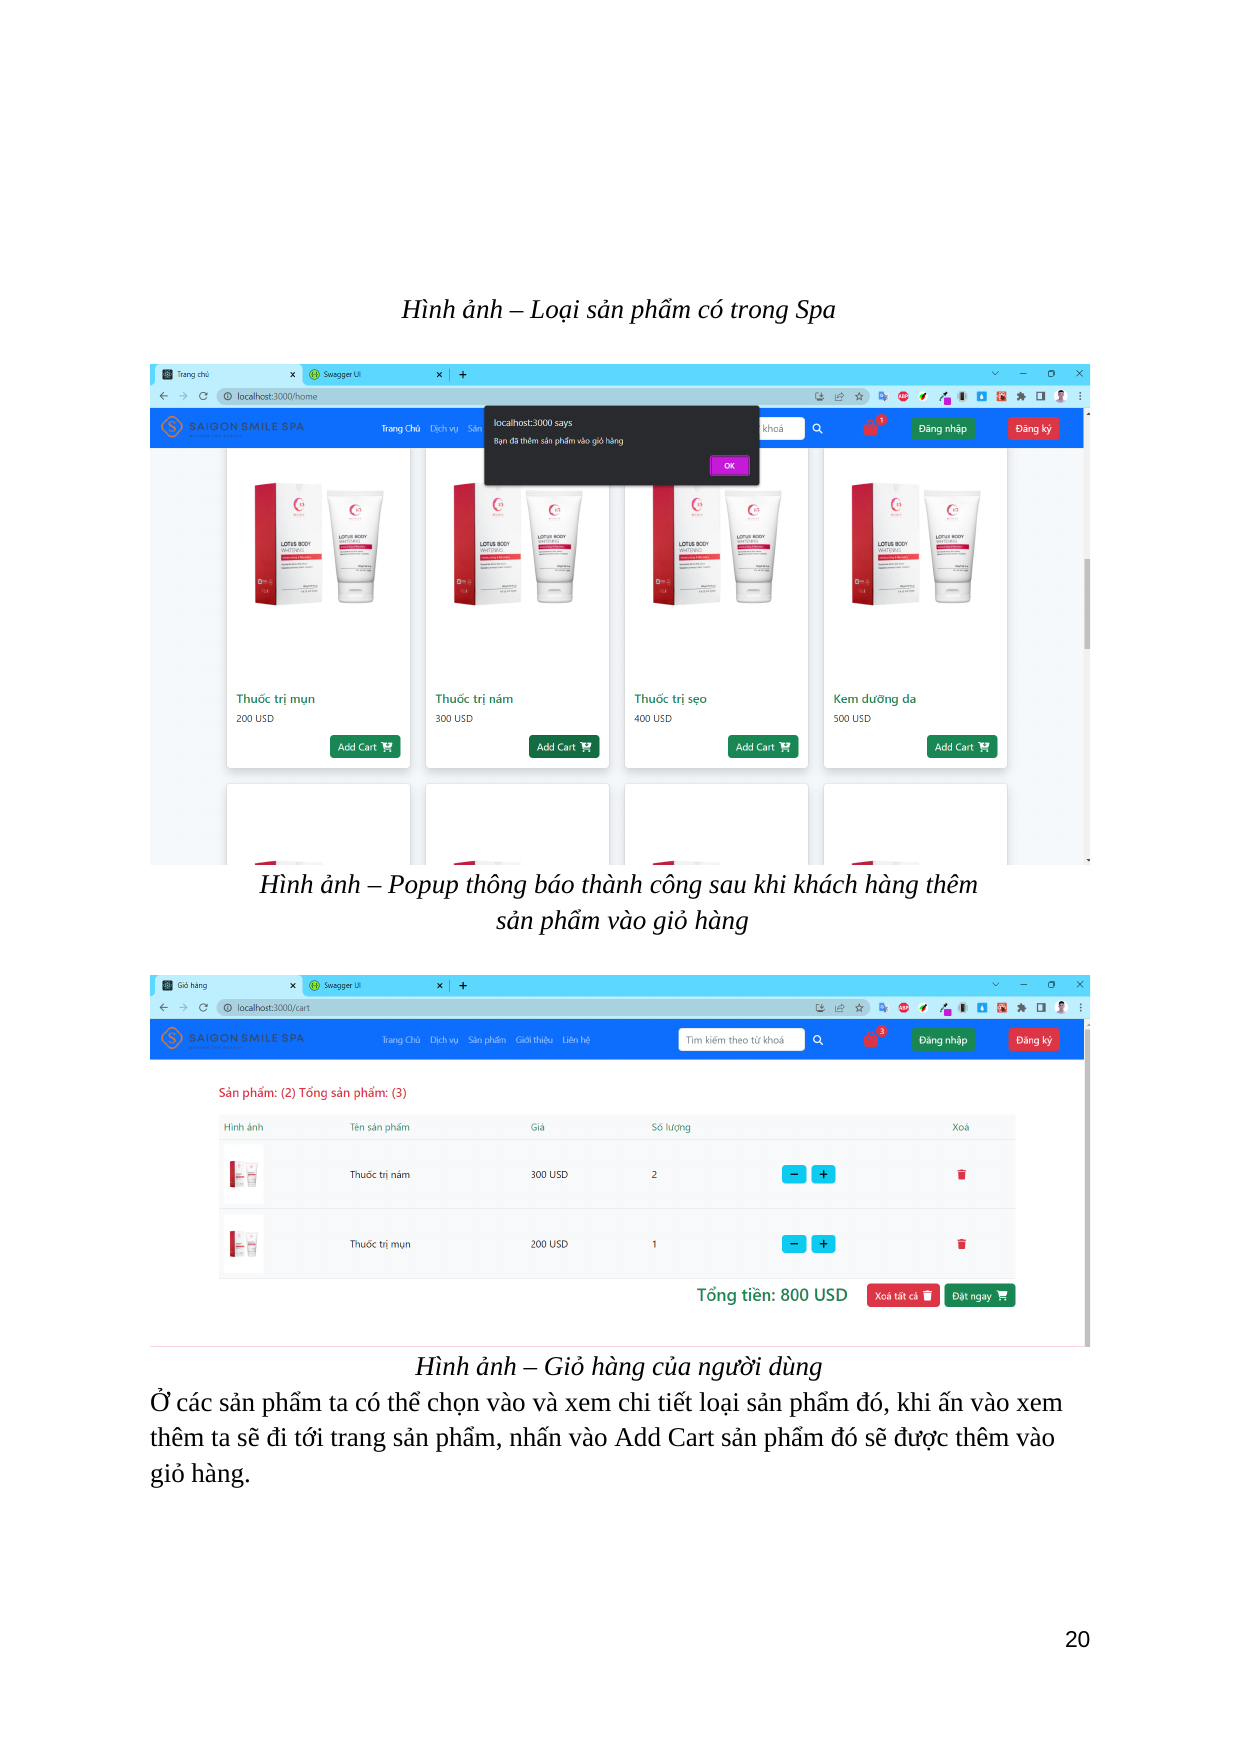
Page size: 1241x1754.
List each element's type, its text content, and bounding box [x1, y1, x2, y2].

text Hình ảnh – Loại sản phẩm có trong Spa [150, 293, 1090, 324]
text Hình ảnh – Giỏ hàng của người dùng [150, 1350, 1090, 1381]
text sản phẩm vào giỏ hàng [150, 904, 1090, 935]
picture [150, 975, 1091, 1347]
text Hình ảnh – Popup thông báo thành công sau khi khách hàng thêm [150, 868, 1090, 899]
text Ở các sản phẩm ta có thể chọn vào và xem chi tiết loại sản phẩm đó, khi ấn vào xem thêm ta sẽ đi tới trang sản phẩm, nhấn vào Add Cart sản phẩm đó sẽ được thêm vào giỏ hàng. [150, 1386, 1090, 1488]
picture [150, 364, 1091, 865]
